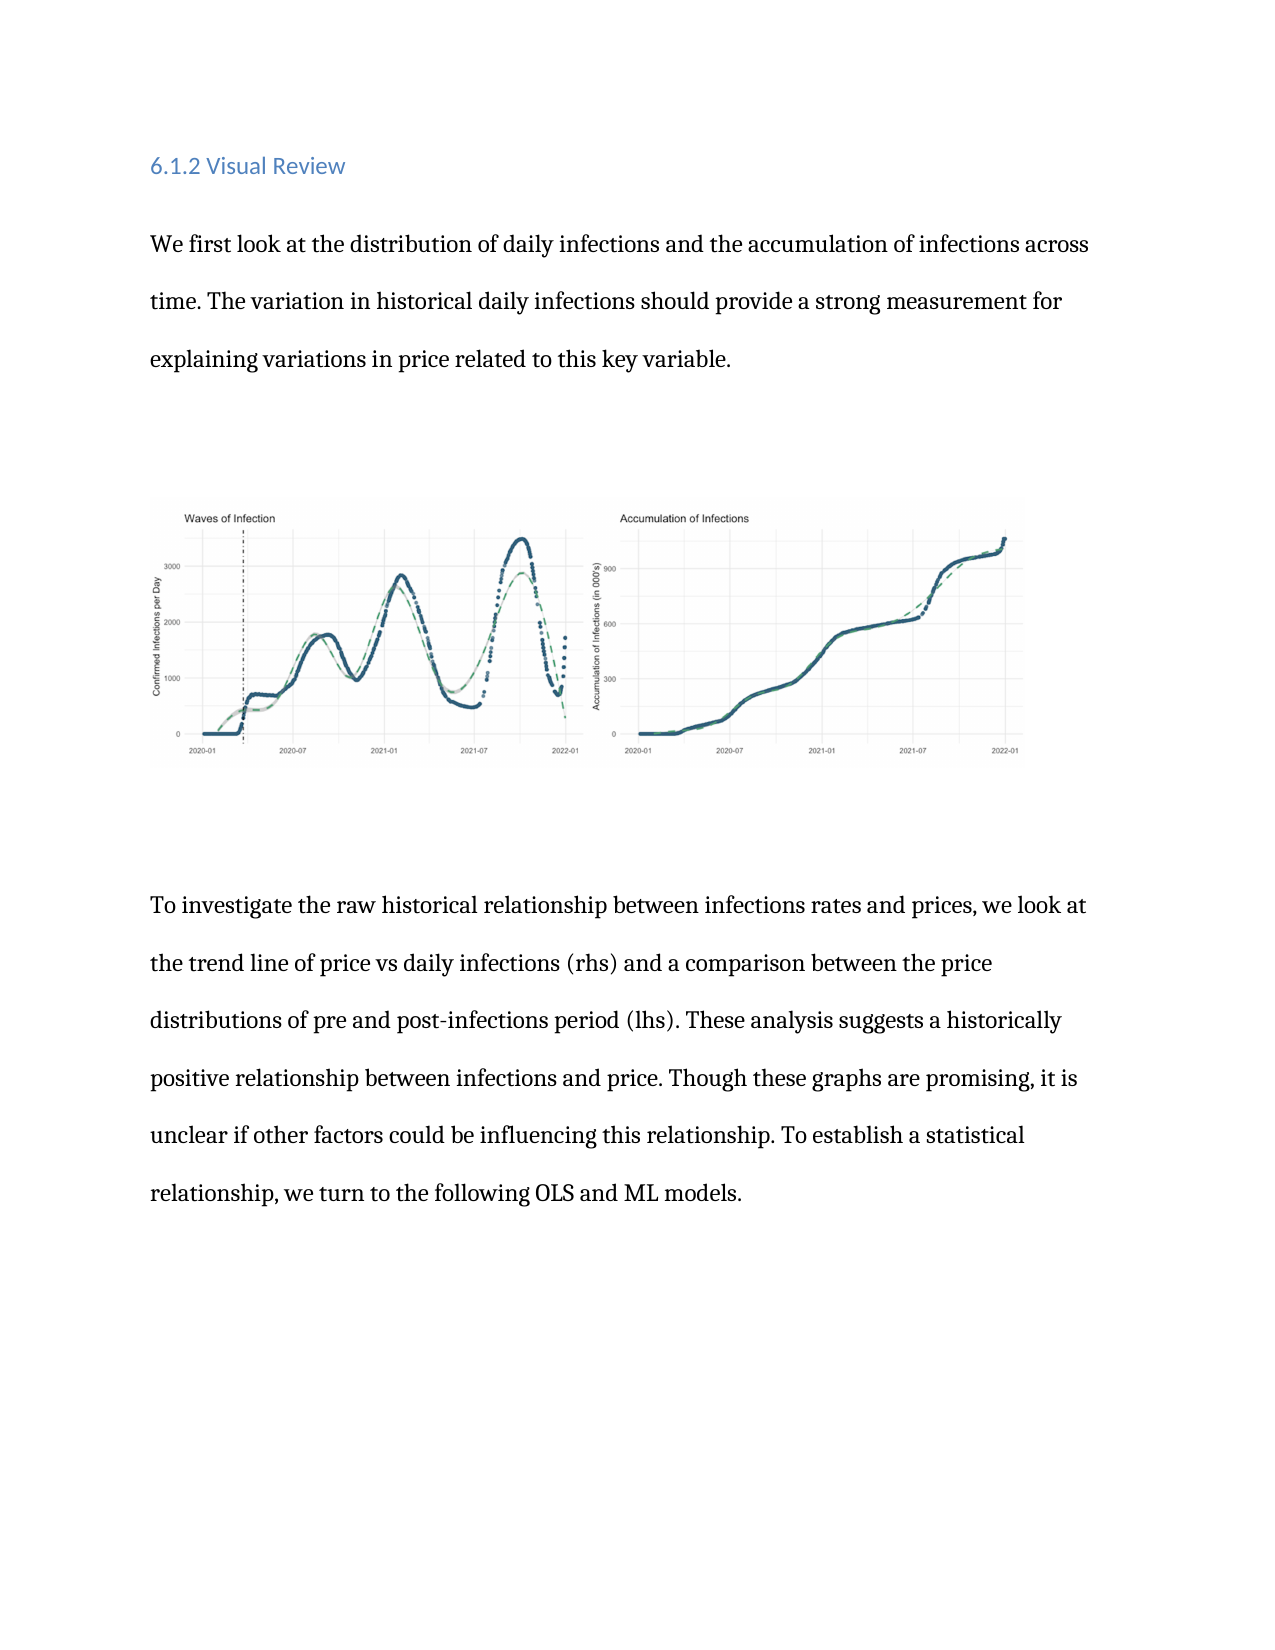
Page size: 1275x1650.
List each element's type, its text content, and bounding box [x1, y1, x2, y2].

picture [150, 497, 1025, 768]
text We first look at the distribution of daily infections and the accumulation of infections across time. The variation in historical daily infections should provide a strong measurement for explaining variations in price related to this key variable. [150, 230, 1125, 373]
subtitle 6.1.2 Visual Review [150, 150, 1125, 181]
text To investigate the raw historical relationship between infections rates and prices, we look at the trend line of price vs daily infections (rhs) and a comparison between the price distributions of pre and post-infections period (lhs). These analysis suggests a historically positive relationship between infections and price. Though these graphs are promising, it is unclear if other factors could be influencing this relationship. To establish a statistical relationship, we turn to the following OLS and ML models. [150, 891, 1125, 1208]
